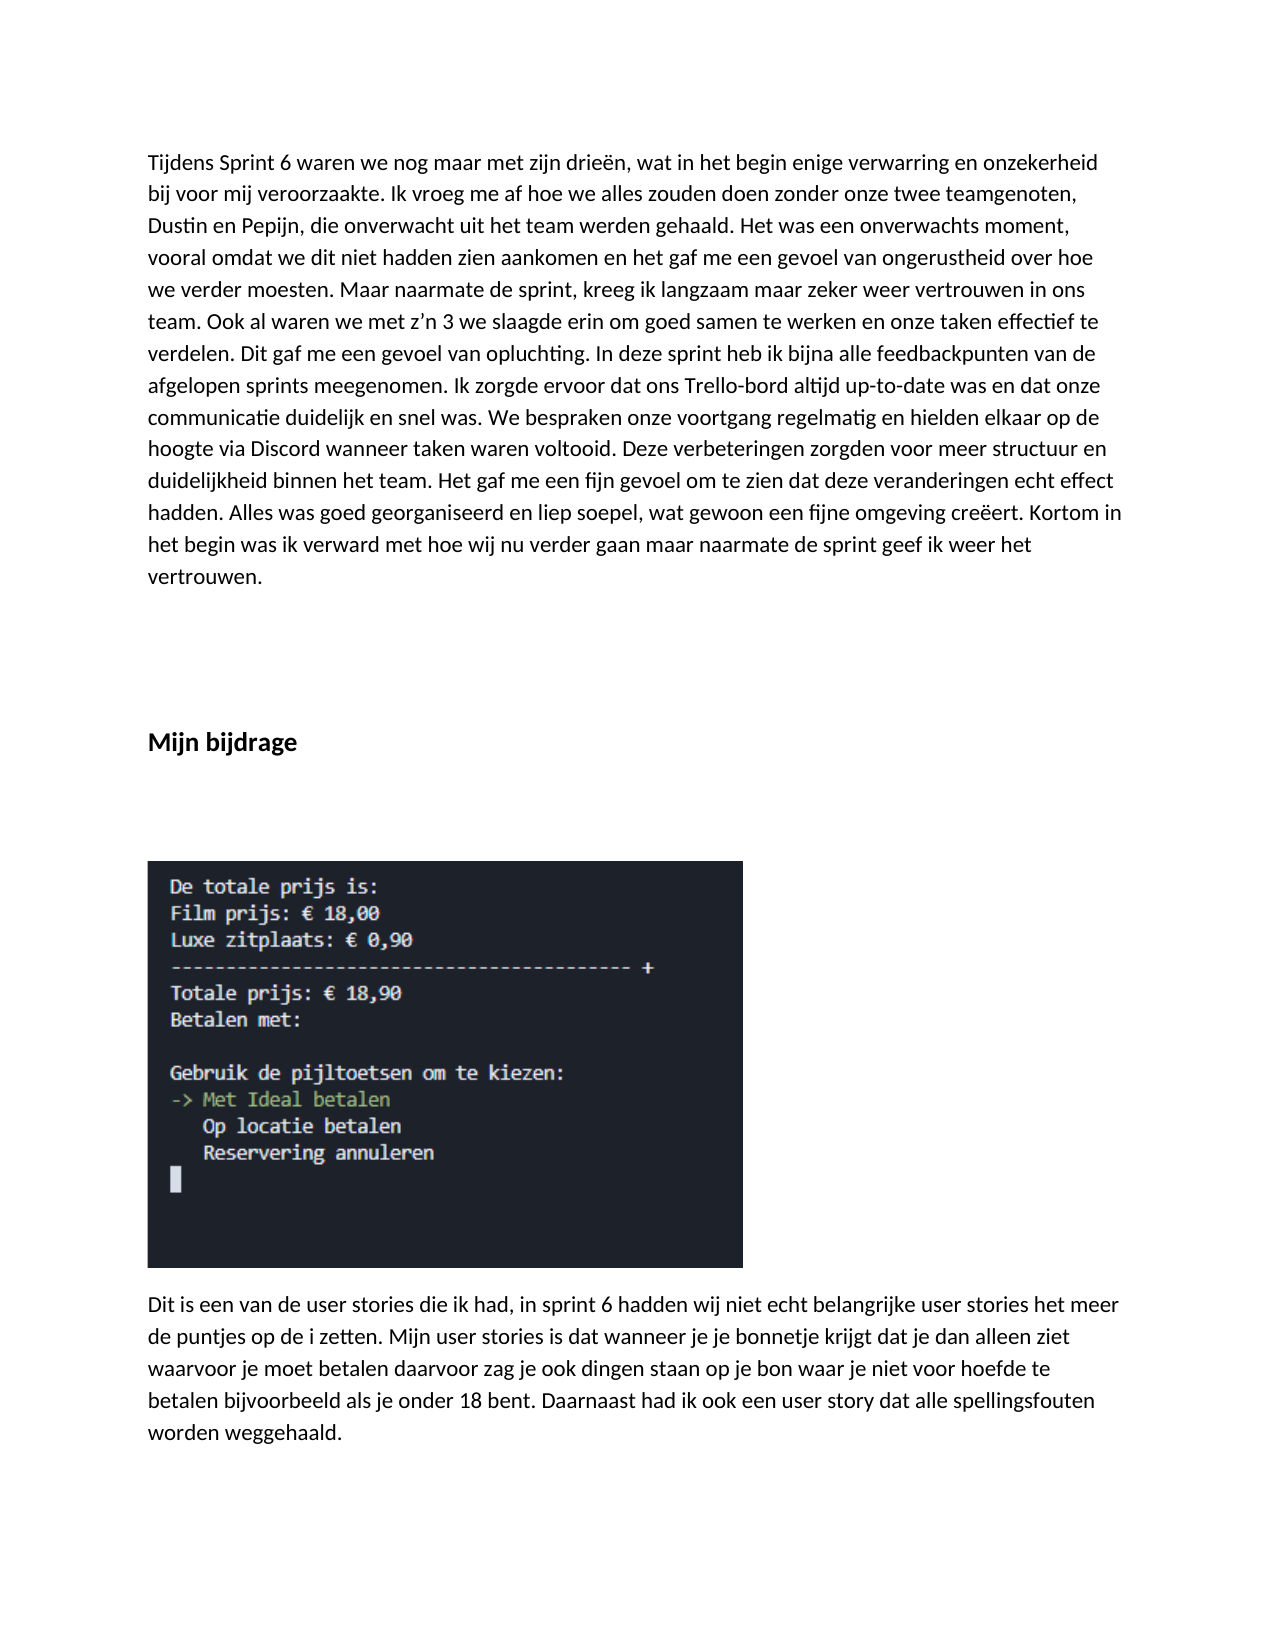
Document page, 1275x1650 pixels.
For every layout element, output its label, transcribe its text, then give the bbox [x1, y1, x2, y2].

text Dit is een van de user stories die ik had, in sprint 6 hadden wij niet echt belangrijke user stories het meer de puntjes op de i zetten. Mijn user stories is dat wanneer je je bonnetje krijgt dat je dan alleen ziet waarvoor je moet betalen daarvoor zag je ook dingen staan op je bon waar je niet voor hoefde te betalen bijvoorbeeld als je onder 18 bent. Daarnaast had ik ook een user story dat alle spellingsfouten worden weggehaald. [148, 1290, 1127, 1446]
text Tijdens Sprint 6 waren we nog maar met zijn drieën, wat in het begin enige verwarring en onzekerheid bij voor mij veroorzaakte. Ik vroeg me af hoe we alles zouden doen zonder onze twee teamgenoten, Dustin en Pepijn, die onverwacht uit het team werden gehaald. Het was een onverwachts moment, vooral omdat we dit niet hadden zien aankomen en het gaf me een gevoel van ongerustheid over hoe we verder moesten. Maar naarmate de sprint, kreeg ik langzaam maar zeker weer vertrouwen in ons team. Ook al waren we met z’n 3 we slaagde erin om goed samen te werken en onze taken effectief te verdelen. Dit gaf me een gevoel van opluchting. In deze sprint heb ik bijna alle feedbackpunten van de afgelopen sprints meegenomen. Ik zorgde ervoor dat ons Trello-bord altijd up-to-date was en dat onze communicatie duidelijk en snel was. We bespraken onze voortgang regelmatig en hielden elkaar op de hoogte via Discord wanneer taken waren voltooid. Deze verbeteringen zorgden voor meer structuur en duidelijkheid binnen het team. Het gaf me een fijn gevoel om te zien dat deze veranderingen echt effect hadden. Alles was goed georganiseerd en liep soepel, wat gewoon een fijne omgeving creëert. Kortom in het begin was ik verward met hoe wij nu verder gaan maar naarmate de sprint geef ik weer het vertrouwen. [148, 148, 1127, 590]
text Mijn bijdrage [148, 725, 1127, 789]
picture [147, 861, 743, 1268]
